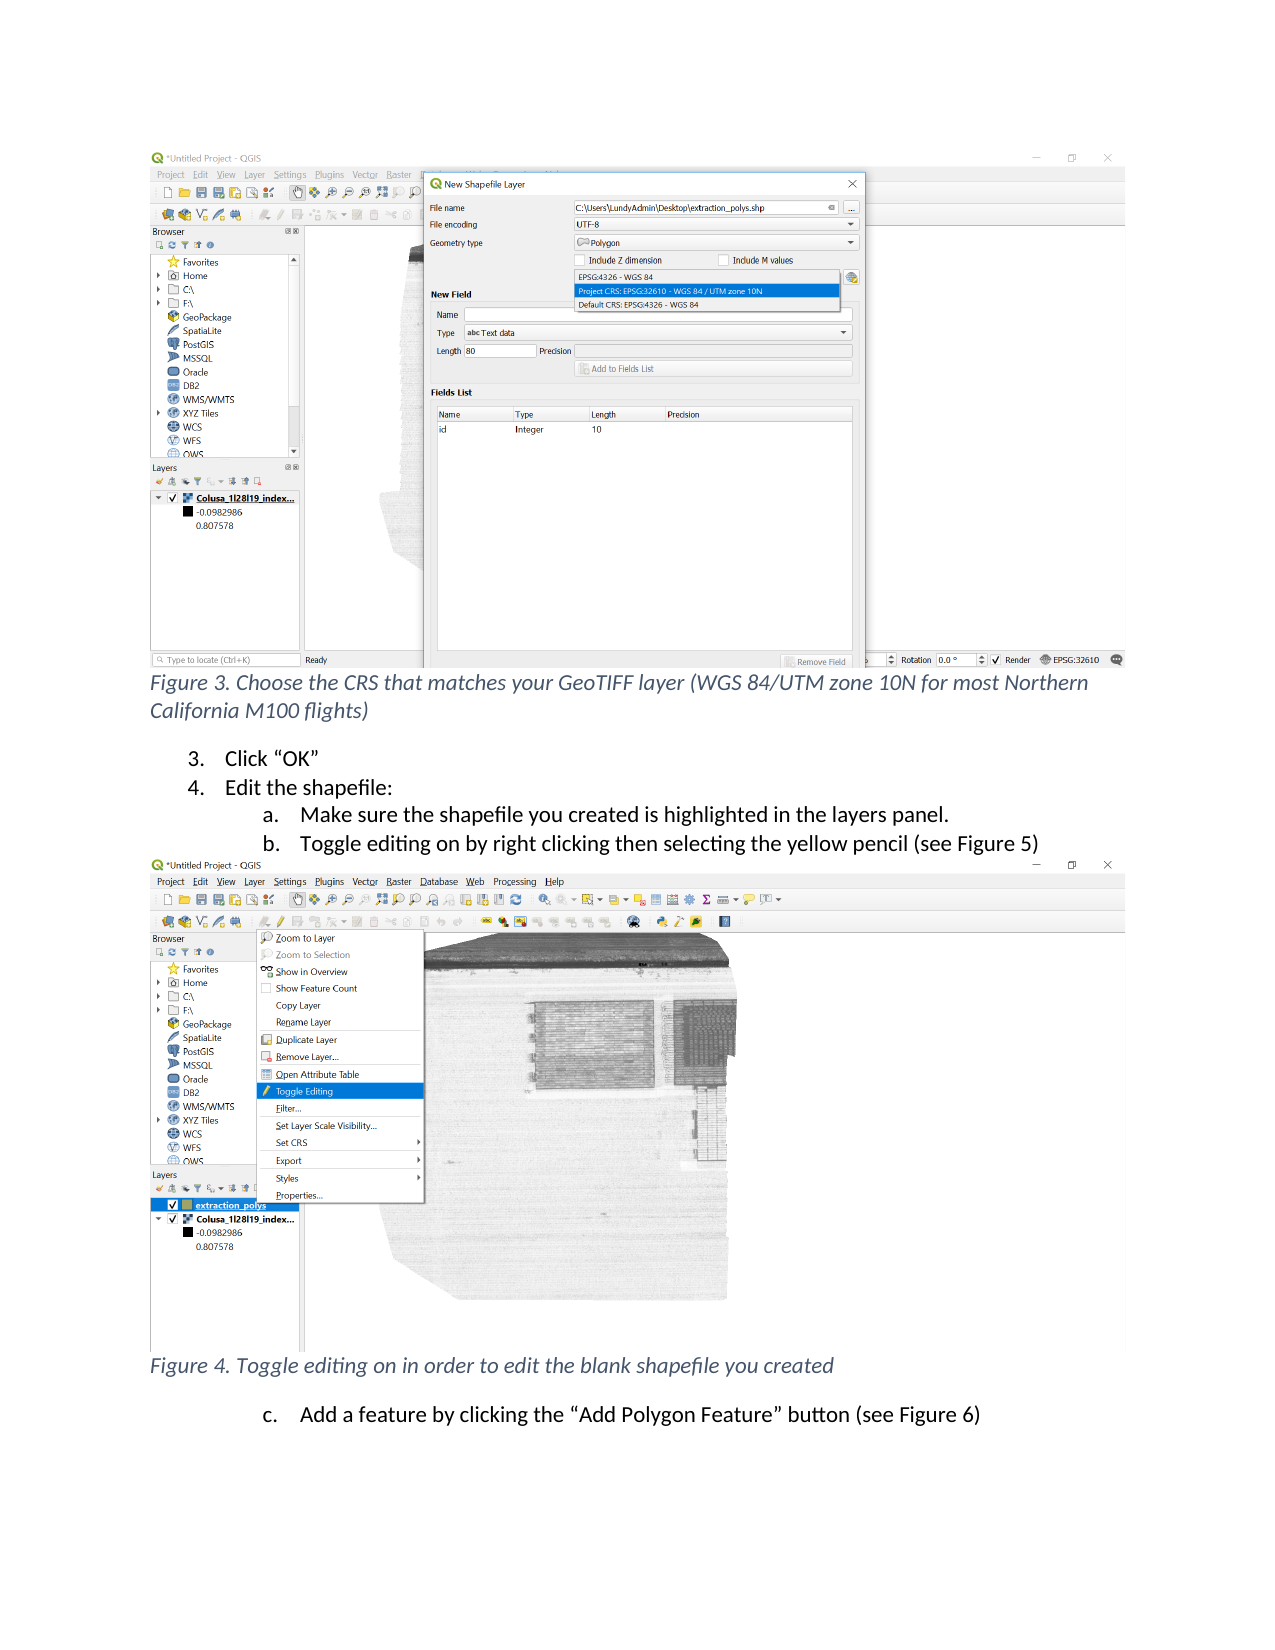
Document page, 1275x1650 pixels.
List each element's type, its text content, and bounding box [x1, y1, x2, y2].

list Edit the shapefile: [187, 773, 1125, 801]
text Figure 4. Toggle editing on in order to edit the blank shapefile you created [150, 1352, 1125, 1379]
list Toggle editing on by right clicking then selecting the yellow pencil (see Figure 5) [262, 829, 1125, 856]
list Add a feature by clicking the “Add Polygon Feature” button (see Figure 6) [262, 1400, 1125, 1428]
list Make sure the shapefile you created is highlighted in the layers panel. [262, 801, 1125, 829]
picture [150, 856, 1125, 1352]
list Click “OK” [187, 744, 1125, 773]
picture [150, 150, 1125, 668]
text Figure 3. Choose the CRS that matches your GeoTIFF layer (WGS 84/UTM zone 10N for most Northern California M100 flights) [150, 668, 1125, 724]
